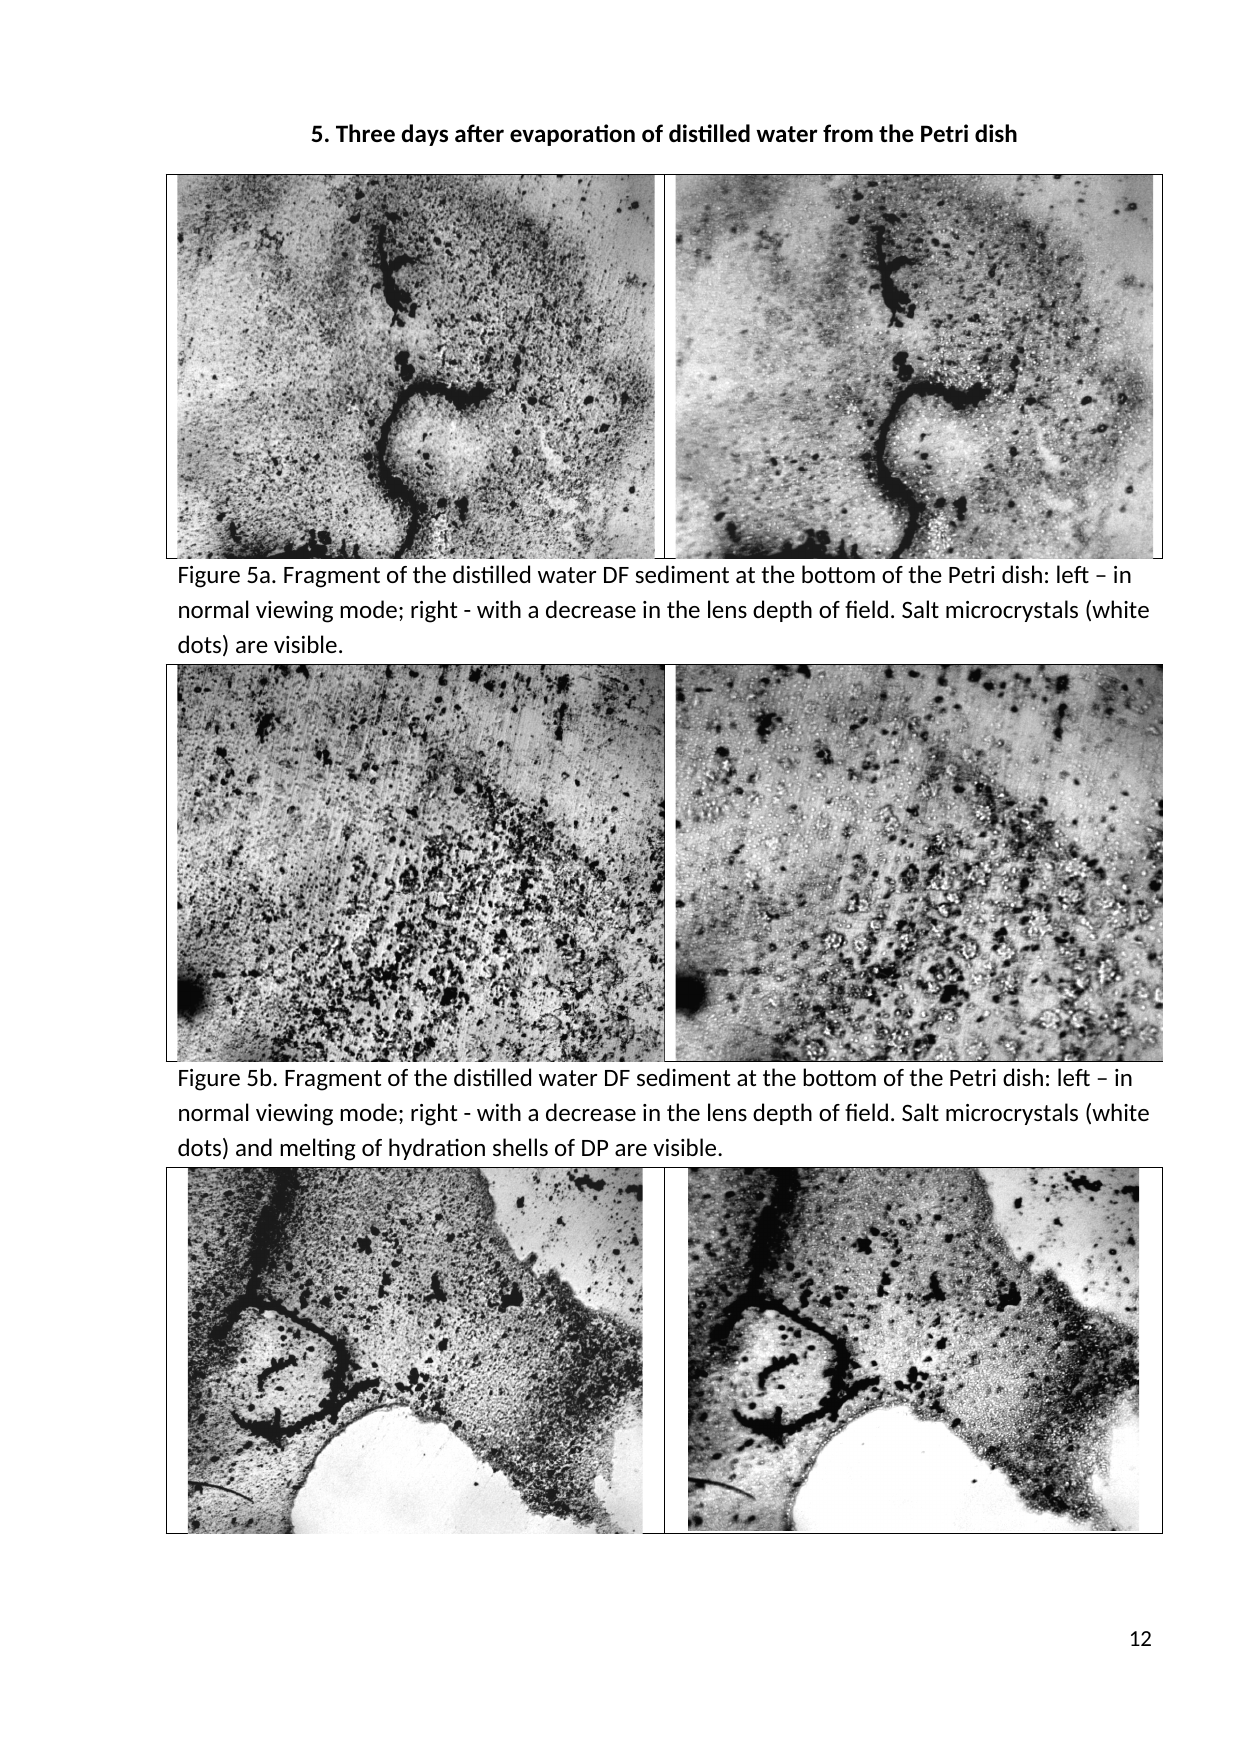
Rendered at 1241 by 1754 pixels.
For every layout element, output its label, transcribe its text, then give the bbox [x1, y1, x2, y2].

table_header [167, 175, 177, 558]
table_header [167, 665, 177, 1061]
text 5. Three days after evaporation of distilled water from the Petri dish [177, 118, 1152, 149]
table_header [643, 1168, 664, 1533]
text Figure 5a. Fragment of the distilled water DF sediment at the bottom of the Petri dish: left – in normal viewing mode; right - with a decrease in the lens depth of field. Salt microcrystals (white dots) are visible. [177, 559, 1152, 660]
table_header [1154, 175, 1162, 558]
table_header [655, 175, 664, 558]
table_header [665, 175, 675, 558]
table_header [665, 1168, 1162, 1533]
table_header [167, 1168, 187, 1533]
text Figure 5b. Fragment of the distilled water DF sediment at the bottom of the Petri dish: left – in normal viewing mode; right - with a decrease in the lens depth of field. Salt microcrystals (white dots) and melting of hydration shells of DP are visible. [177, 1062, 1152, 1163]
table_header [665, 665, 675, 1061]
